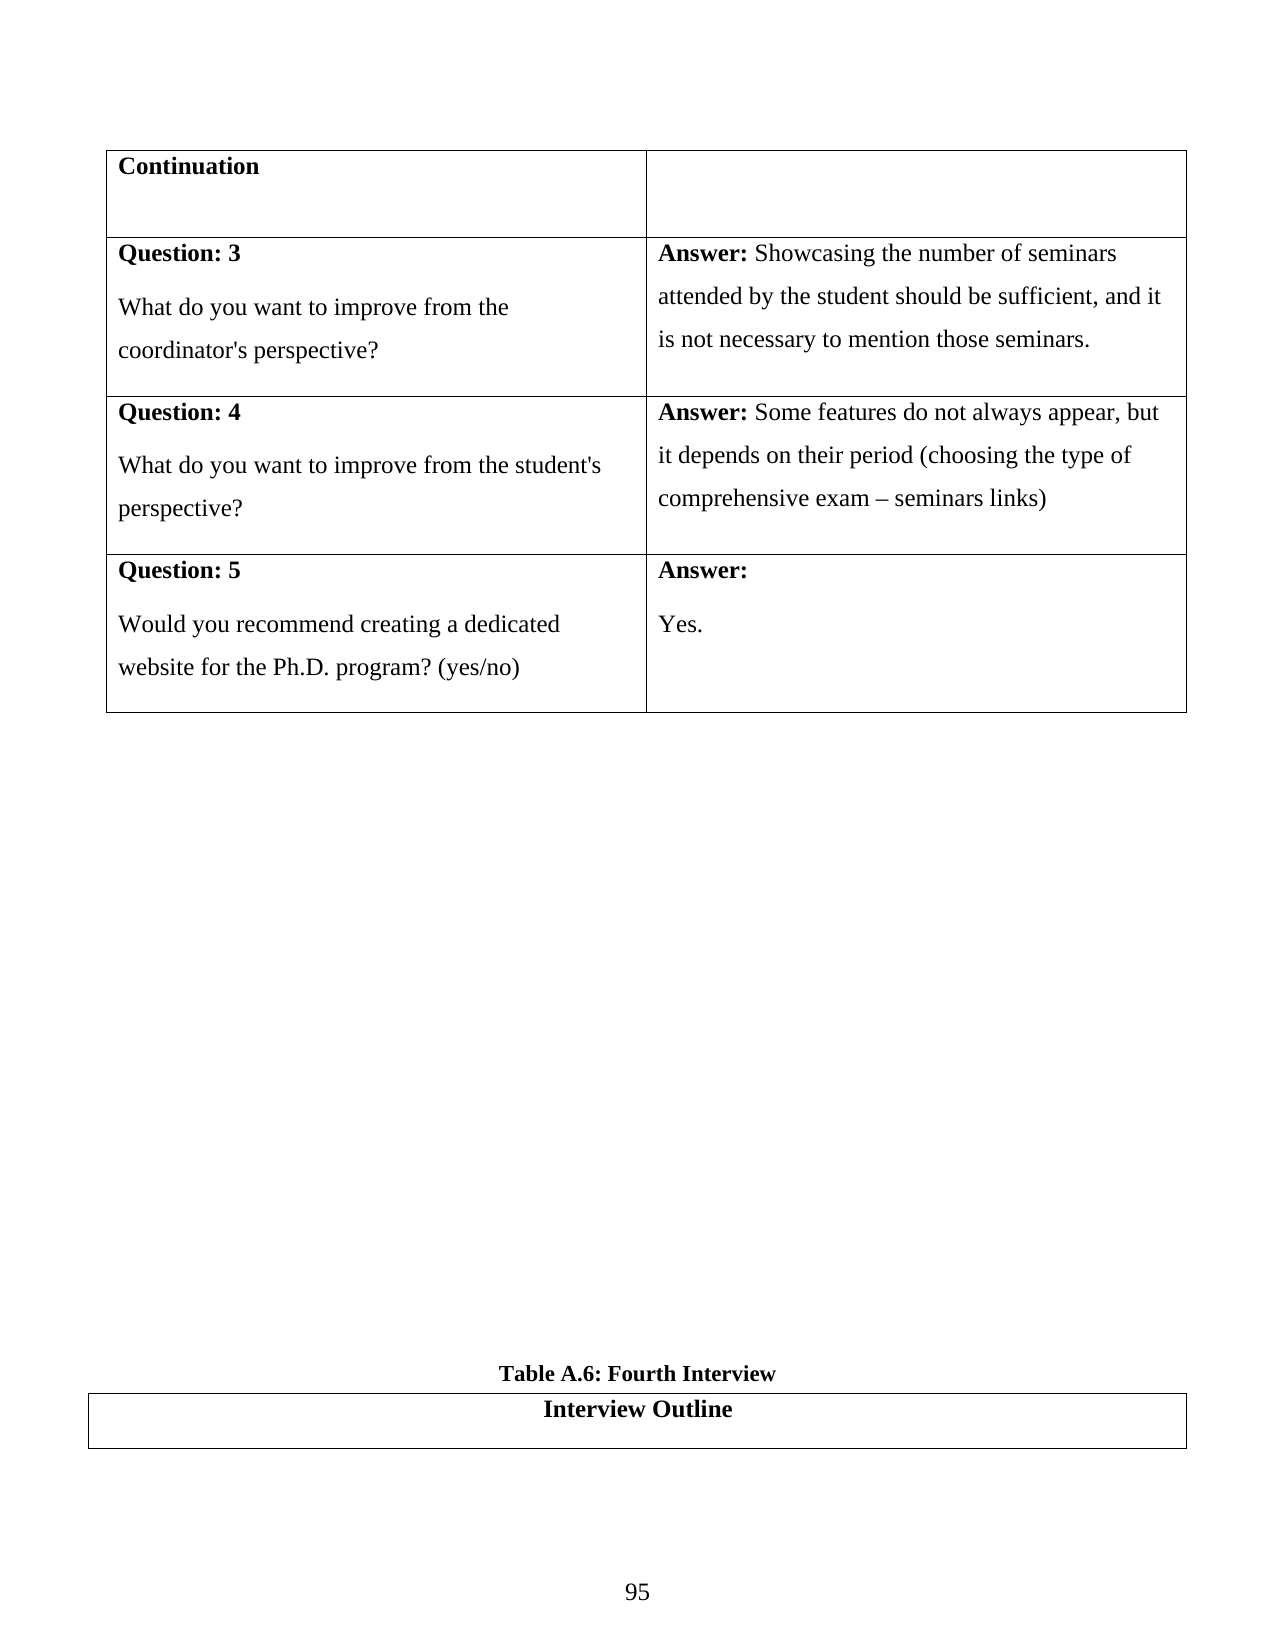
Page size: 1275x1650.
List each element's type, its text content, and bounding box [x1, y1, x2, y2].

table_cell Question: 3 What do you want to improve from the coordinator's perspective? [107, 238, 646, 396]
table_cell Answer: Yes. [647, 555, 1186, 712]
table_cell Answer: Showcasing the number of seminars attended by the student should be sufficient, and it is not necessary to mention those seminars. [647, 238, 1186, 396]
table_header Interview Outline [89, 1394, 1186, 1448]
table_cell Continuation [107, 151, 646, 237]
table_cell [647, 151, 1186, 237]
table_cell Answer: Some features do not always appear, but it depends on their period (choosing the type of comprehensive exam – seminars links) [647, 397, 1186, 554]
table_cell Question: 5 Would you recommend creating a dedicated website for the Ph.D. program? (yes/no) [107, 555, 646, 712]
table_cell Question: 4 What do you want to improve from the student's perspective? [107, 397, 646, 554]
text Table A.6: Fourth Interview [150, 1360, 1125, 1386]
